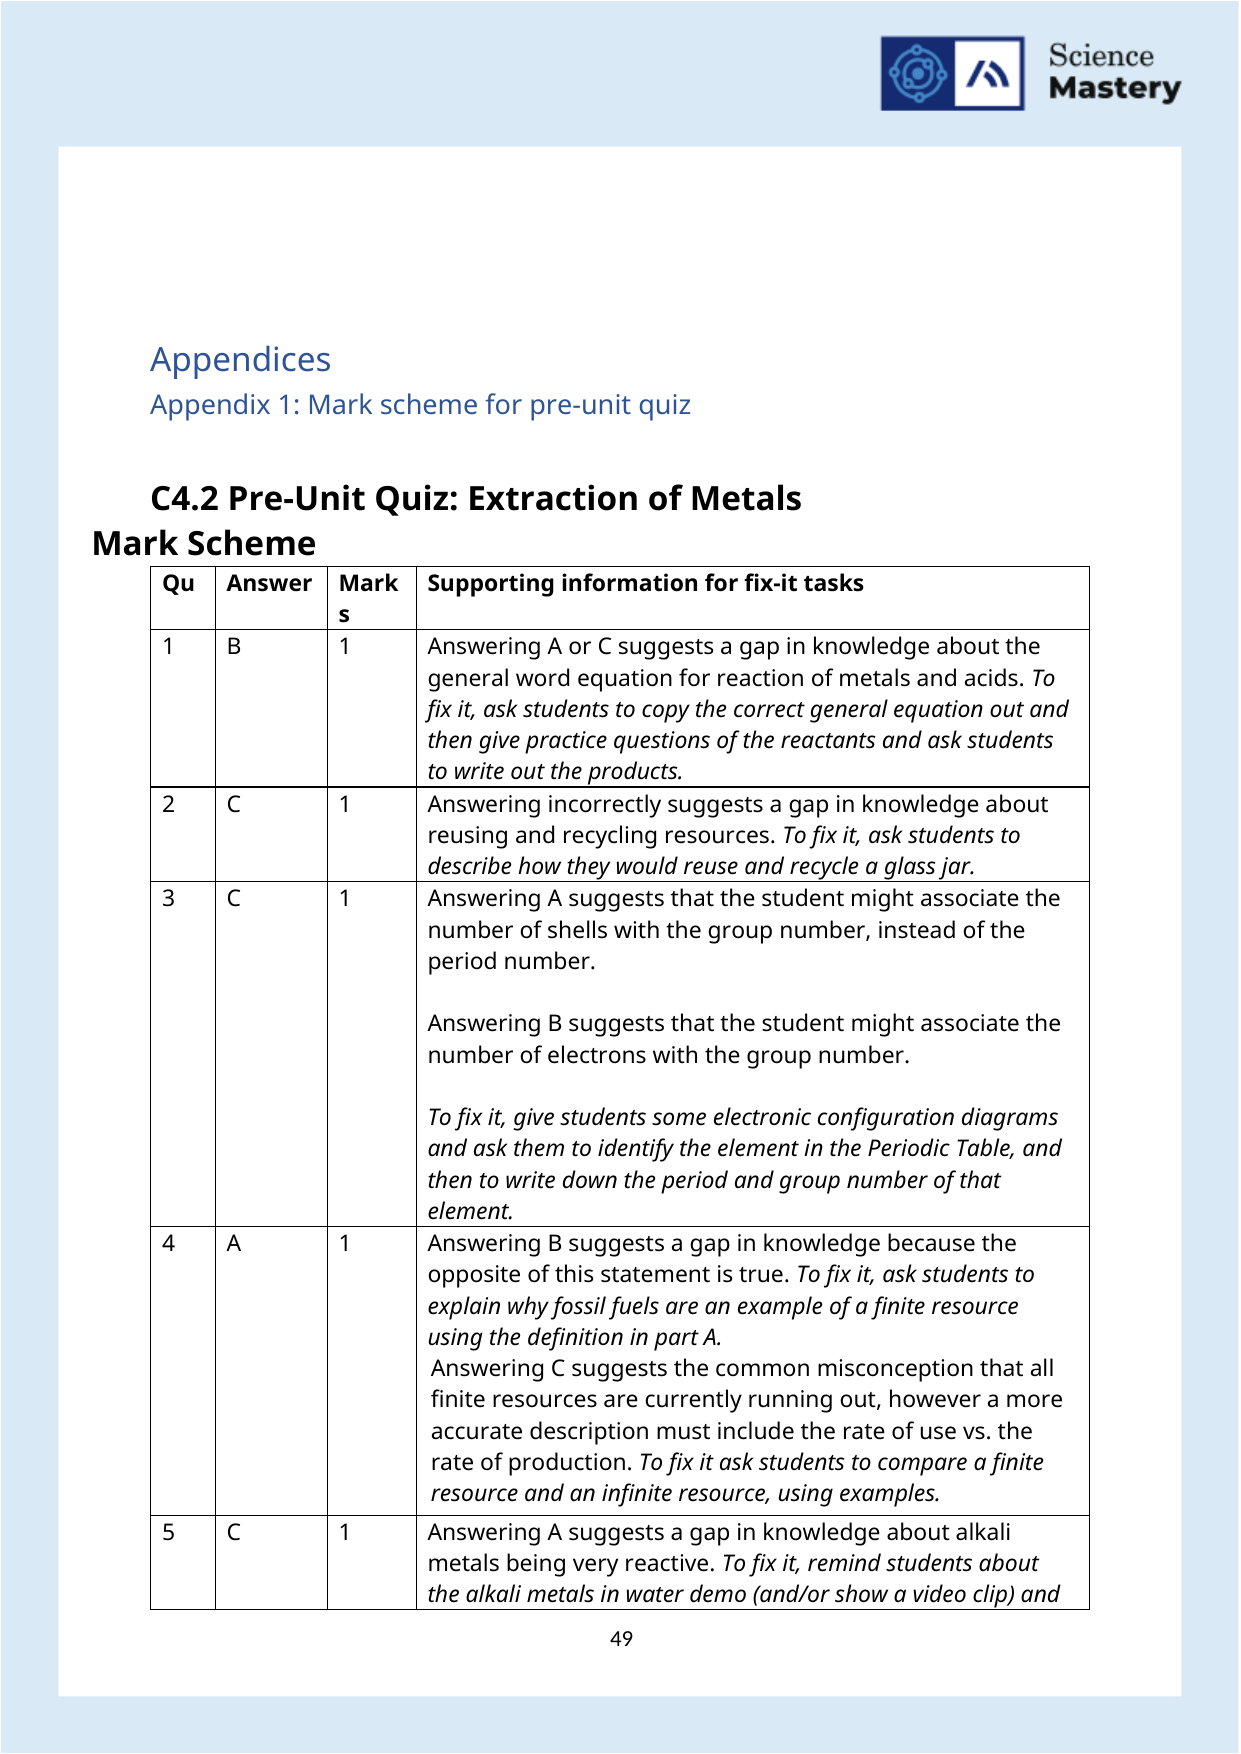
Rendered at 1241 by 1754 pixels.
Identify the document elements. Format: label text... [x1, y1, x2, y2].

subtitle Appendices [150, 336, 1093, 381]
table_cell 1 [328, 1516, 416, 1609]
table_cell B [216, 630, 327, 786]
table_cell C [216, 882, 327, 1226]
table_cell C [216, 788, 327, 881]
table_cell 1 [151, 630, 215, 786]
subtitle Appendix 1: Mark scheme for pre-unit quiz [150, 385, 1093, 422]
table_header Supporting information for fix-it tasks [417, 567, 1089, 629]
text Mark Scheme [91, 520, 1093, 566]
table_cell 5 [151, 1516, 215, 1609]
text C4.2 Pre-Unit Quiz: Extraction of Metals [150, 475, 1093, 520]
table_cell 2 [151, 788, 215, 881]
table_cell 1 [328, 630, 416, 786]
table_cell 3 [151, 882, 215, 1226]
table_header Answer [216, 567, 327, 629]
table_cell 1 [328, 1227, 416, 1514]
table_cell C [216, 1516, 327, 1609]
table_cell 1 [328, 882, 416, 1226]
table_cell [417, 1516, 1089, 1609]
table_cell Answering incorrectly suggests a gap in knowledge about reusing and recycling resources. To fix it, ask students to describe how they would reuse and recycle a glass jar. [417, 788, 1089, 881]
table_cell Answering A or C suggests a gap in knowledge about the general word equation for reaction of metals and acids. To fix it, ask students to copy the correct general equation out and then give practice questions of the reactants and ask students to write out the products. [417, 630, 1089, 786]
table_header Marks [328, 567, 416, 629]
table_cell Answering A suggests that the student might associate the number of shells with the group number, instead of the period number. Answering B suggests that the student might associate the number of electrons with the group number. To fix it, give students some electronic configuration diagrams and ask them to identify the element in the Periodic Table, and then to write down the period and group number of that element. [417, 882, 1089, 1226]
table_header Qu [151, 567, 215, 629]
table_cell 1 [328, 788, 416, 881]
table_cell 4 [151, 1227, 215, 1514]
table_cell Answering B suggests a gap in knowledge because the opposite of this statement is true. To fix it, ask students to explain why fossil fuels are an example of a finite resource using the definition in part A. Answering C suggests the common misconception that all finite resources are currently running out, however a more accurate description must include the rate of use vs. the rate of production. To fix it ask students to compare a finite resource and an infinite resource, using examples. [417, 1227, 1089, 1514]
table_cell A [216, 1227, 327, 1514]
